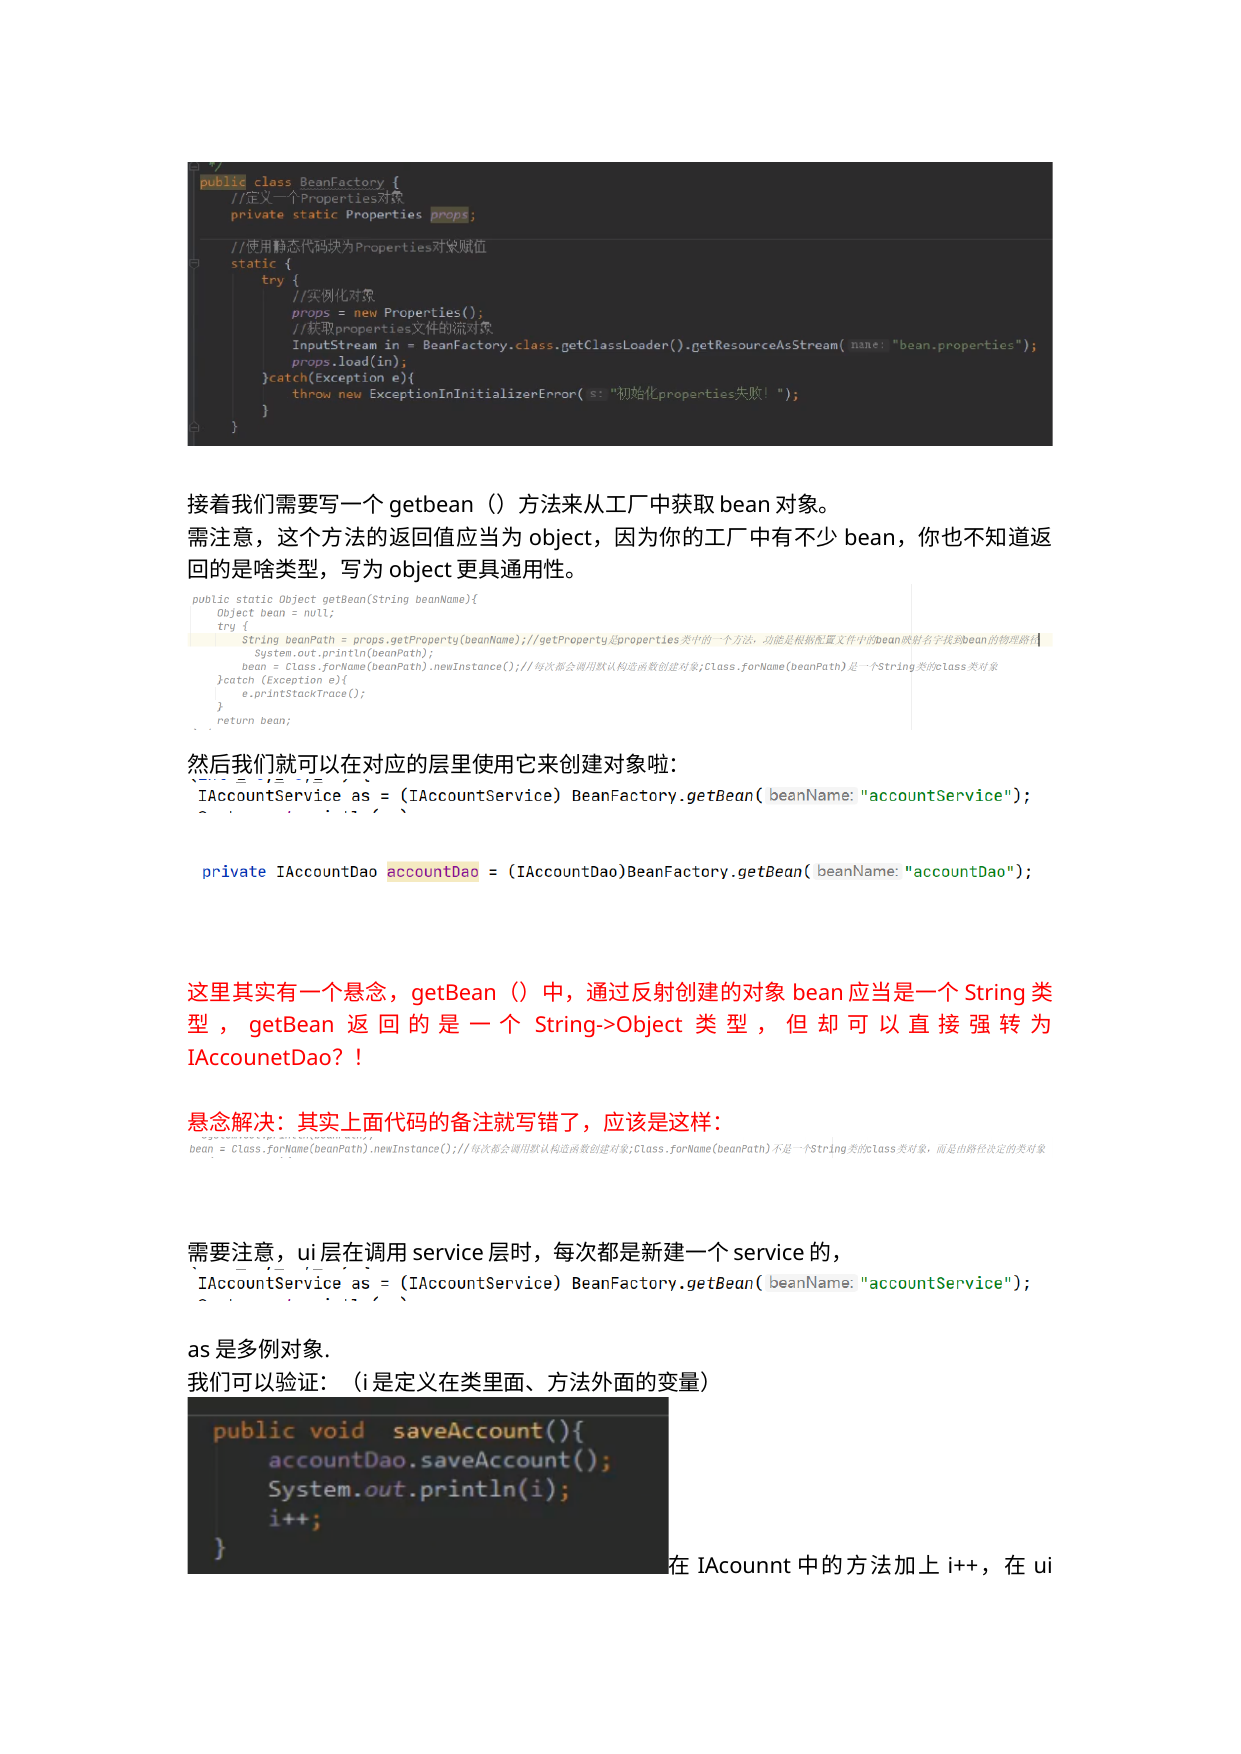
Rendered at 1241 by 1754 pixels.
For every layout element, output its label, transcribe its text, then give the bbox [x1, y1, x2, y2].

text 需注意，这个方法的返回值应当为object，因为你的工厂中有不少bean，你也不知道返回的是啥类型，写为object更具通用性。 [187, 519, 1053, 584]
text 悬念解决：其实上面代码的备注就写错了，应该是这样： [187, 1104, 1053, 1137]
text 需要注意，ui层在调用service层时，每次都是新建一个service的， [187, 1234, 1053, 1267]
picture [187, 1137, 1053, 1158]
picture [187, 844, 1053, 893]
text 这里其实有一个悬念，getBean（）中，通过反射创建的对象bean应当是一个String类型，getBean返回的是一个String->Object类型，但却可以直接强转为IAccounetDao？！ [187, 974, 1053, 1072]
text 接着我们需要写一个getbean（）方法来从工厂中获取bean对象。 [187, 487, 1053, 519]
picture [187, 1267, 1053, 1301]
picture [187, 1397, 669, 1574]
picture [187, 162, 1053, 446]
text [187, 1397, 1053, 1592]
picture [187, 779, 1053, 813]
text 我们可以验证：（i是定义在类里面、方法外面的变量） [187, 1364, 1053, 1397]
text 然后我们就可以在对应的层里使用它来创建对象啦： [187, 747, 1053, 779]
text as是多例对象. [187, 1332, 1053, 1364]
picture [187, 584, 1053, 730]
